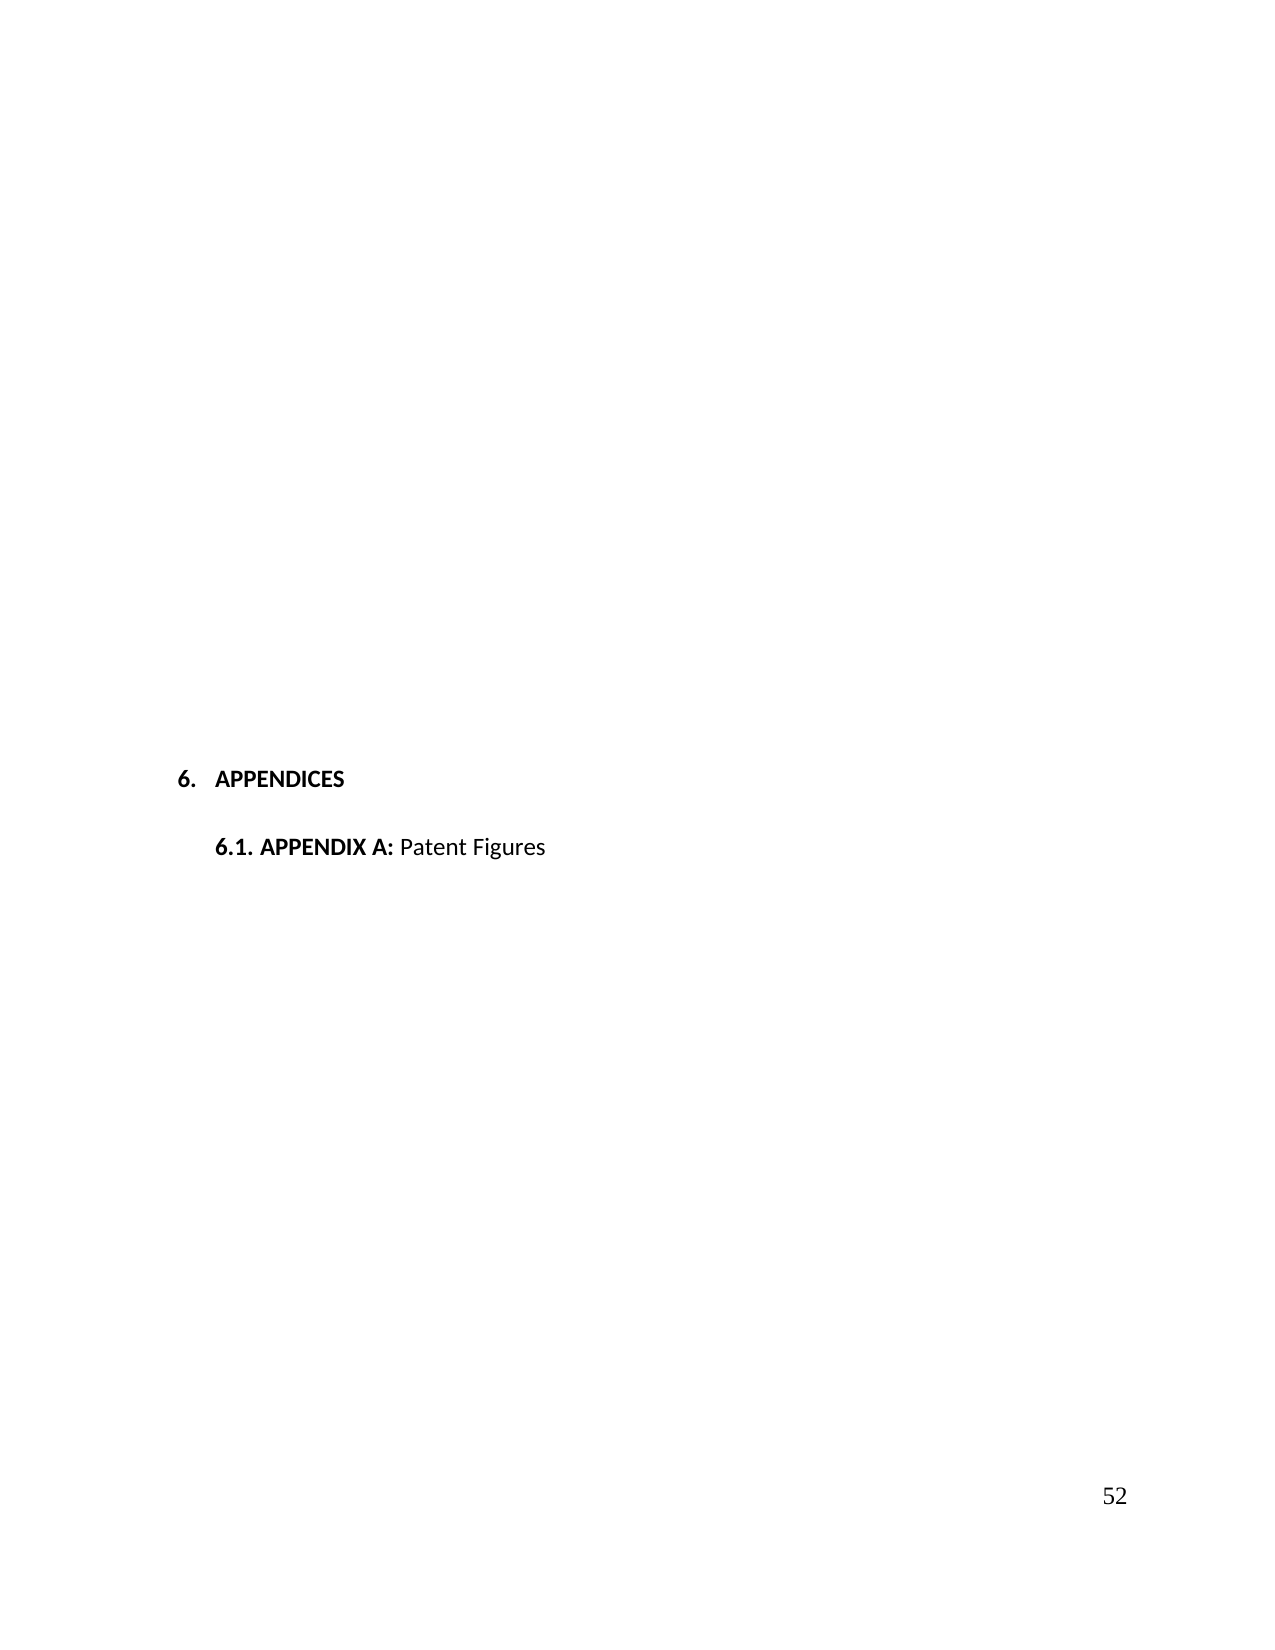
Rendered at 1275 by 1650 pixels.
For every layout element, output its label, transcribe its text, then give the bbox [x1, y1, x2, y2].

subtitle APPENDIX A: Patent Figures [215, 832, 1127, 862]
subtitle APPENDICES [177, 763, 1127, 794]
